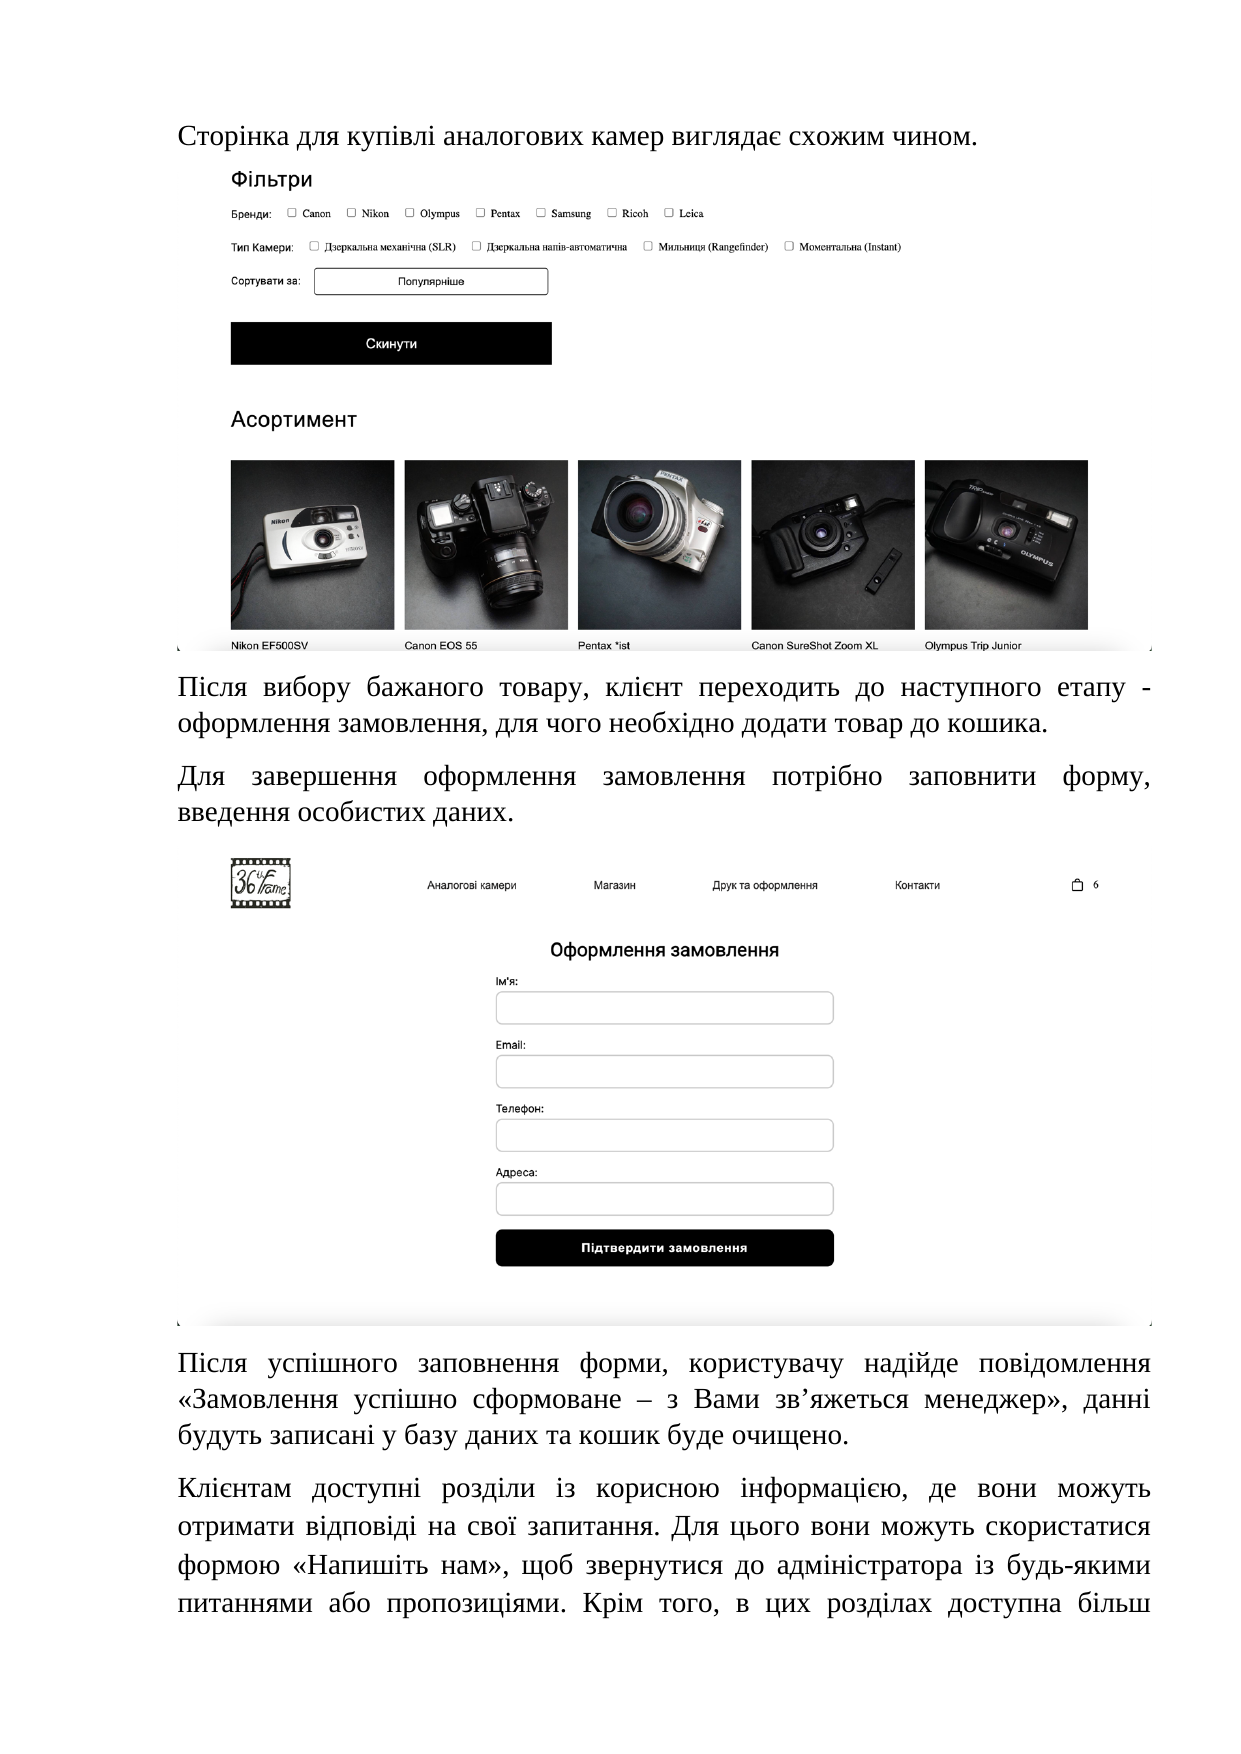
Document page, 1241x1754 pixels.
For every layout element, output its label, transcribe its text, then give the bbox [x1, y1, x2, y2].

text Сторінка для купівлі аналогових камер виглядає схожим чином. [177, 118, 1152, 152]
text Після вибору бажаного товару, клієнт переходить до наступного етапу - оформлення замовлення, для чого необхідно додати товар до кошика. [177, 669, 1152, 739]
picture [177, 171, 1152, 651]
picture [177, 846, 1152, 1326]
text Для завершення оформлення замовлення потрібно заповнити форму, введення особистих даних. [177, 758, 1152, 828]
text Після успішного заповнення форми, користувачу надійде повідомлення «Замовлення успішно сформоване – з Вами зв’яжеться менеджер», данні будуть записані у базу даних та кошик буде очищено. [177, 1345, 1152, 1451]
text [177, 1470, 1152, 1619]
